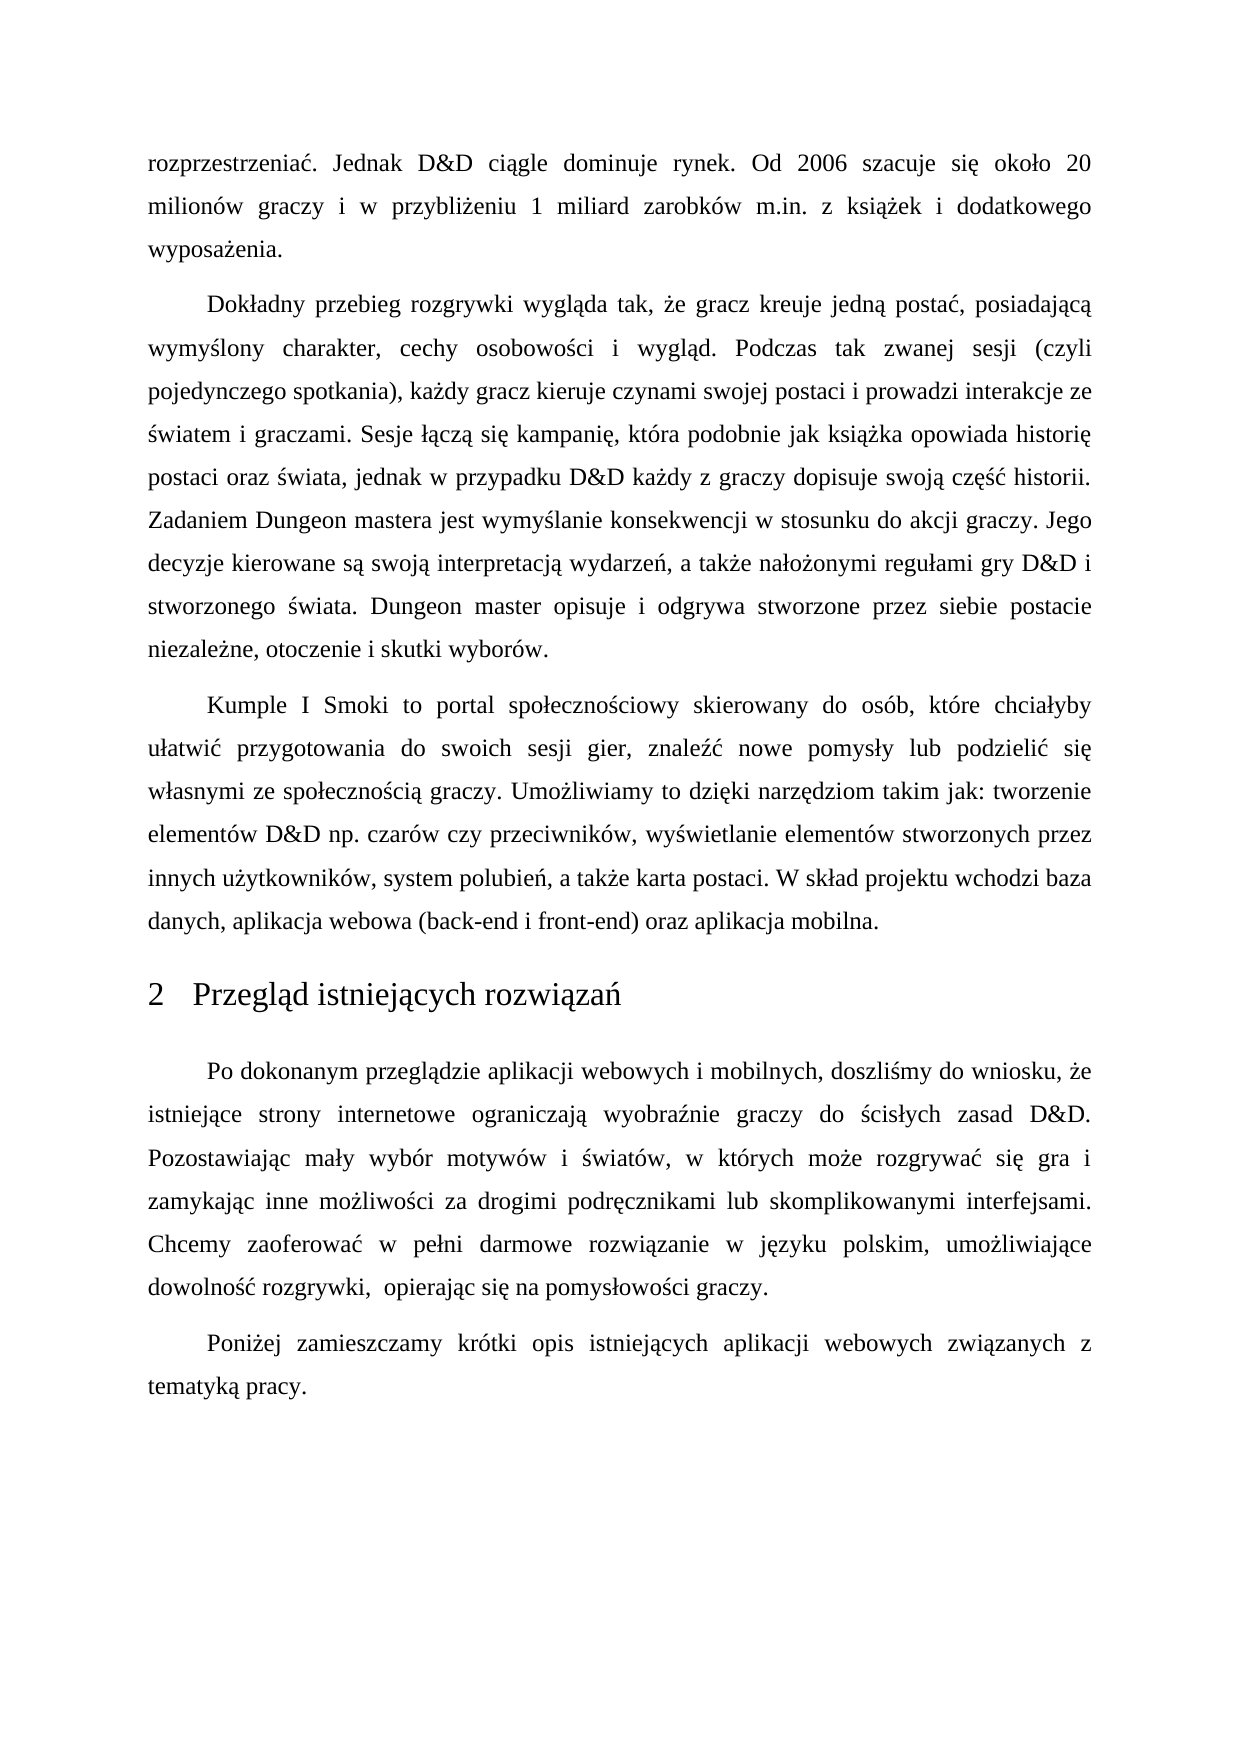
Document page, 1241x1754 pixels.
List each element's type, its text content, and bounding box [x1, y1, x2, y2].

text Dokładny przebieg rozgrywki wygląda tak, że gracz kreuje jedną postać, posiadającą wymyślony charakter, cechy osobowości i wygląd. Podczas tak zwanej sesji (czyli pojedynczego spotkania), każdy gracz kieruje czynami swojej postaci i prowadzi interakcje ze światem i graczami. Sesje łączą się kampanię, która podobnie jak książka opowiada historię postaci oraz świata, jednak w przypadku D&D każdy z graczy dopisuje swoją część historii. Zadaniem Dungeon mastera jest wymyślanie konsekwencji w stosunku do akcji graczy. Jego decyzje kierowane są swoją interpretacją wydarzeń, a także nałożonymi regułami gry D&D i stworzonego świata. Dungeon master opisuje i odgrywa stworzone przez siebie postacie niezależne, otoczenie i skutki wyborów. [148, 289, 1093, 663]
text Poniżej zamieszczamy krótki opis istniejących aplikacji webowych związanych z tematyką pracy. [148, 1328, 1093, 1399]
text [148, 148, 1093, 263]
subtitle Przegląd istniejących rozwiązań [148, 974, 1093, 1012]
text Kumple I Smoki to portal społecznościowy skierowany do osób, które chciałyby ułatwić przygotowania do swoich sesji gier, znaleźć nowe pomysły lub podzielić się własnymi ze społecznością graczy. Umożliwiamy to dzięki narzędziom takim jak: tworzenie elementów D&D np. czarów czy przeciwników, wyświetlanie elementów stworzonych przez innych użytkowników, system polubień, a także karta postaci. W skład projektu wchodzi baza danych, aplikacja webowa (back-end i front-end) oraz aplikacja mobilna. [148, 690, 1093, 934]
text Po dokonanym przeglądzie aplikacji webowych i mobilnych, doszliśmy do wniosku, że istniejące strony internetowe ograniczają wyobraźnie graczy do ścisłych zasad D&D. Pozostawiając mały wybór motywów i światów, w których może rozgrywać się gra i zamykając inne możliwości za drogimi podręcznikami lub skomplikowanymi interfejsami. Chcemy zaoferować w pełni darmowe rozwiązanie w języku polskim, umożliwiające dowolność rozgrywki, opierając się na pomysłowości graczy. [148, 1056, 1093, 1301]
